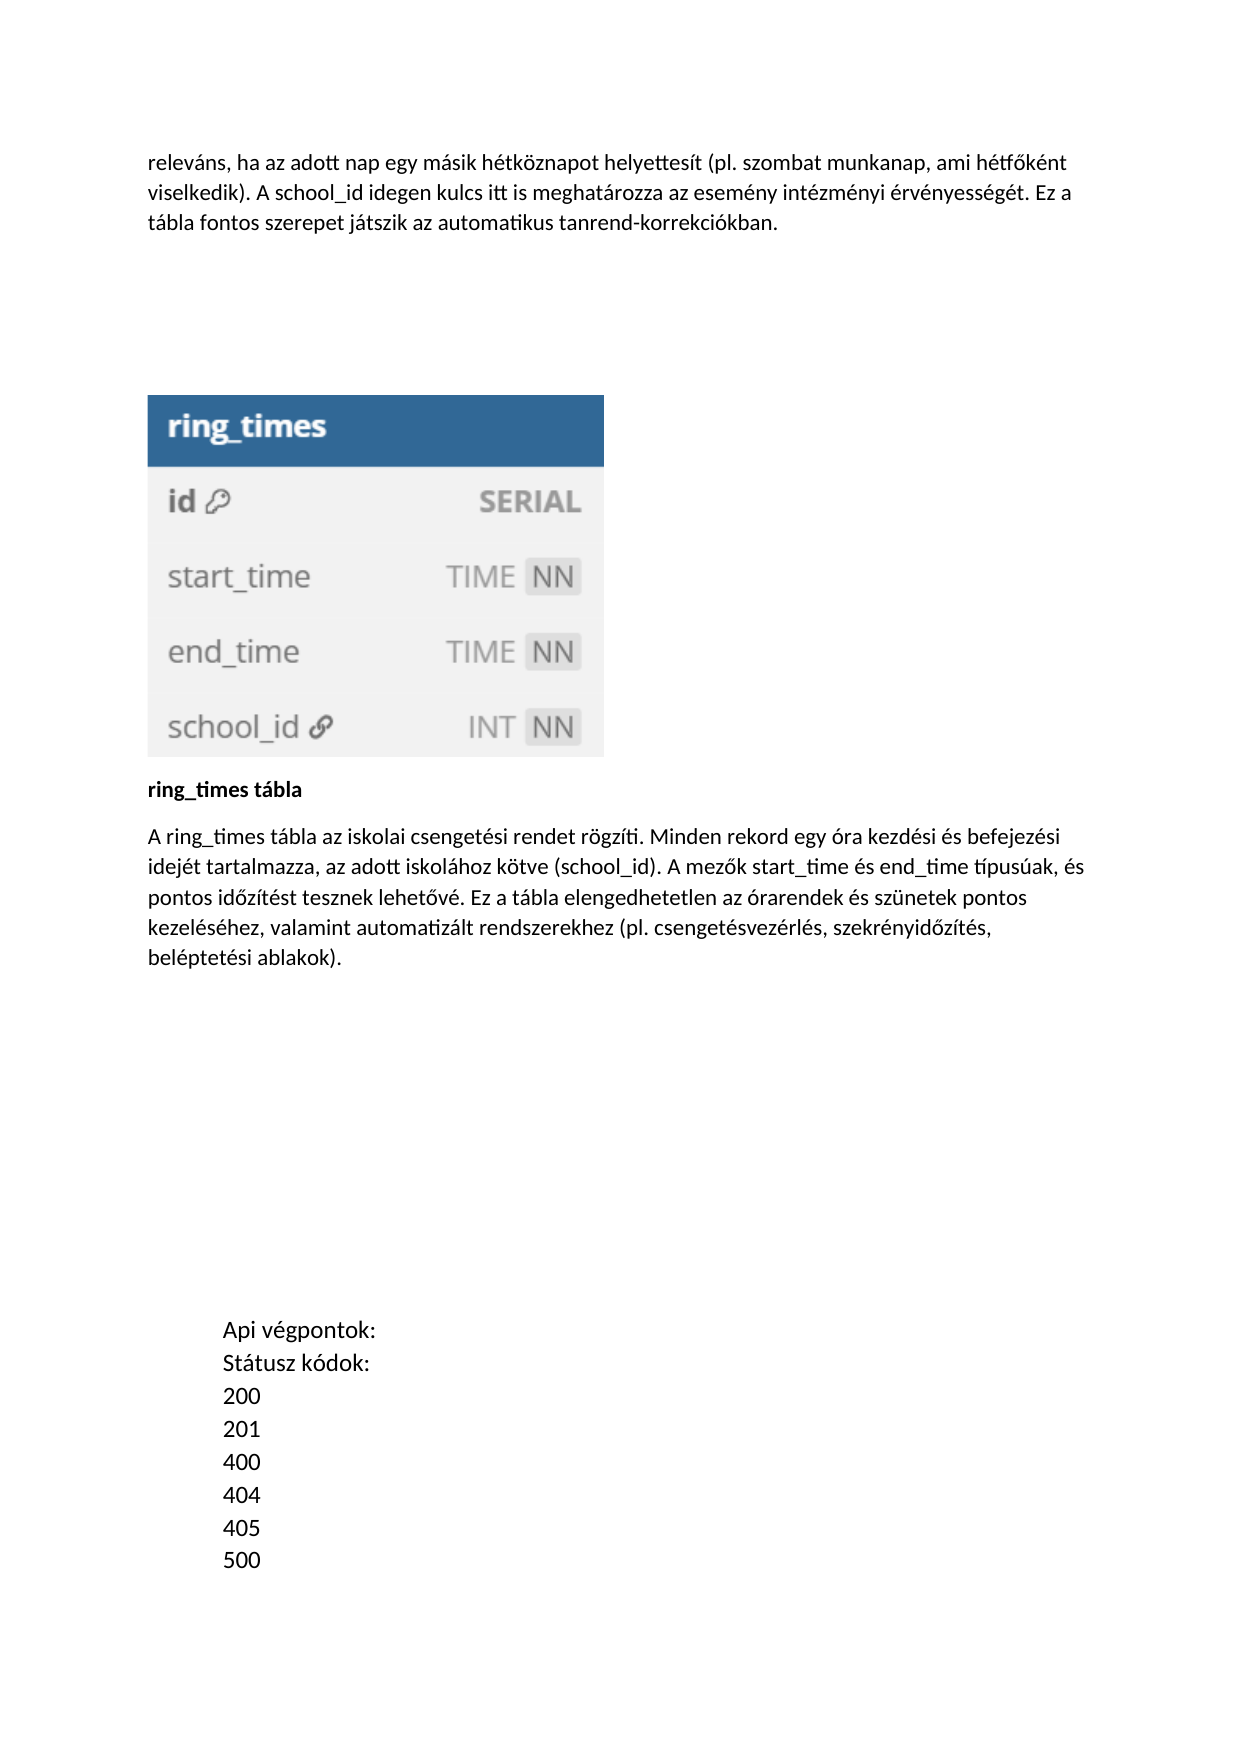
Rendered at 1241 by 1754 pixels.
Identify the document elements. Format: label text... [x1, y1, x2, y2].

list 201 [223, 1413, 1093, 1443]
list 200 [223, 1380, 1093, 1411]
list 405 [223, 1512, 1093, 1542]
picture [147, 395, 604, 757]
list 404 [223, 1479, 1093, 1509]
text A ring_times tábla az iskolai csengetési rendet rögzíti. Minden rekord egy óra kezdési és befejezési idejét tartalmazza, az adott iskolához kötve (school_id). A mezők start_time és end_time típusúak, és pontos időzítést tesznek lehetővé. Ez a tábla elengedhetetlen az órarendek és szünetek pontos kezeléséhez, valamint automatizált rendszerekhez (pl. csengetésvezérlés, szekrényidőzítés, beléptetési ablakok). [148, 822, 1093, 971]
list 500 [223, 1544, 1093, 1575]
text ring_times tábla [148, 775, 1093, 803]
list Api végpontok: [223, 1314, 1093, 1345]
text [148, 148, 1093, 236]
list Státusz kódok: [223, 1347, 1093, 1378]
list 400 [223, 1446, 1093, 1476]
